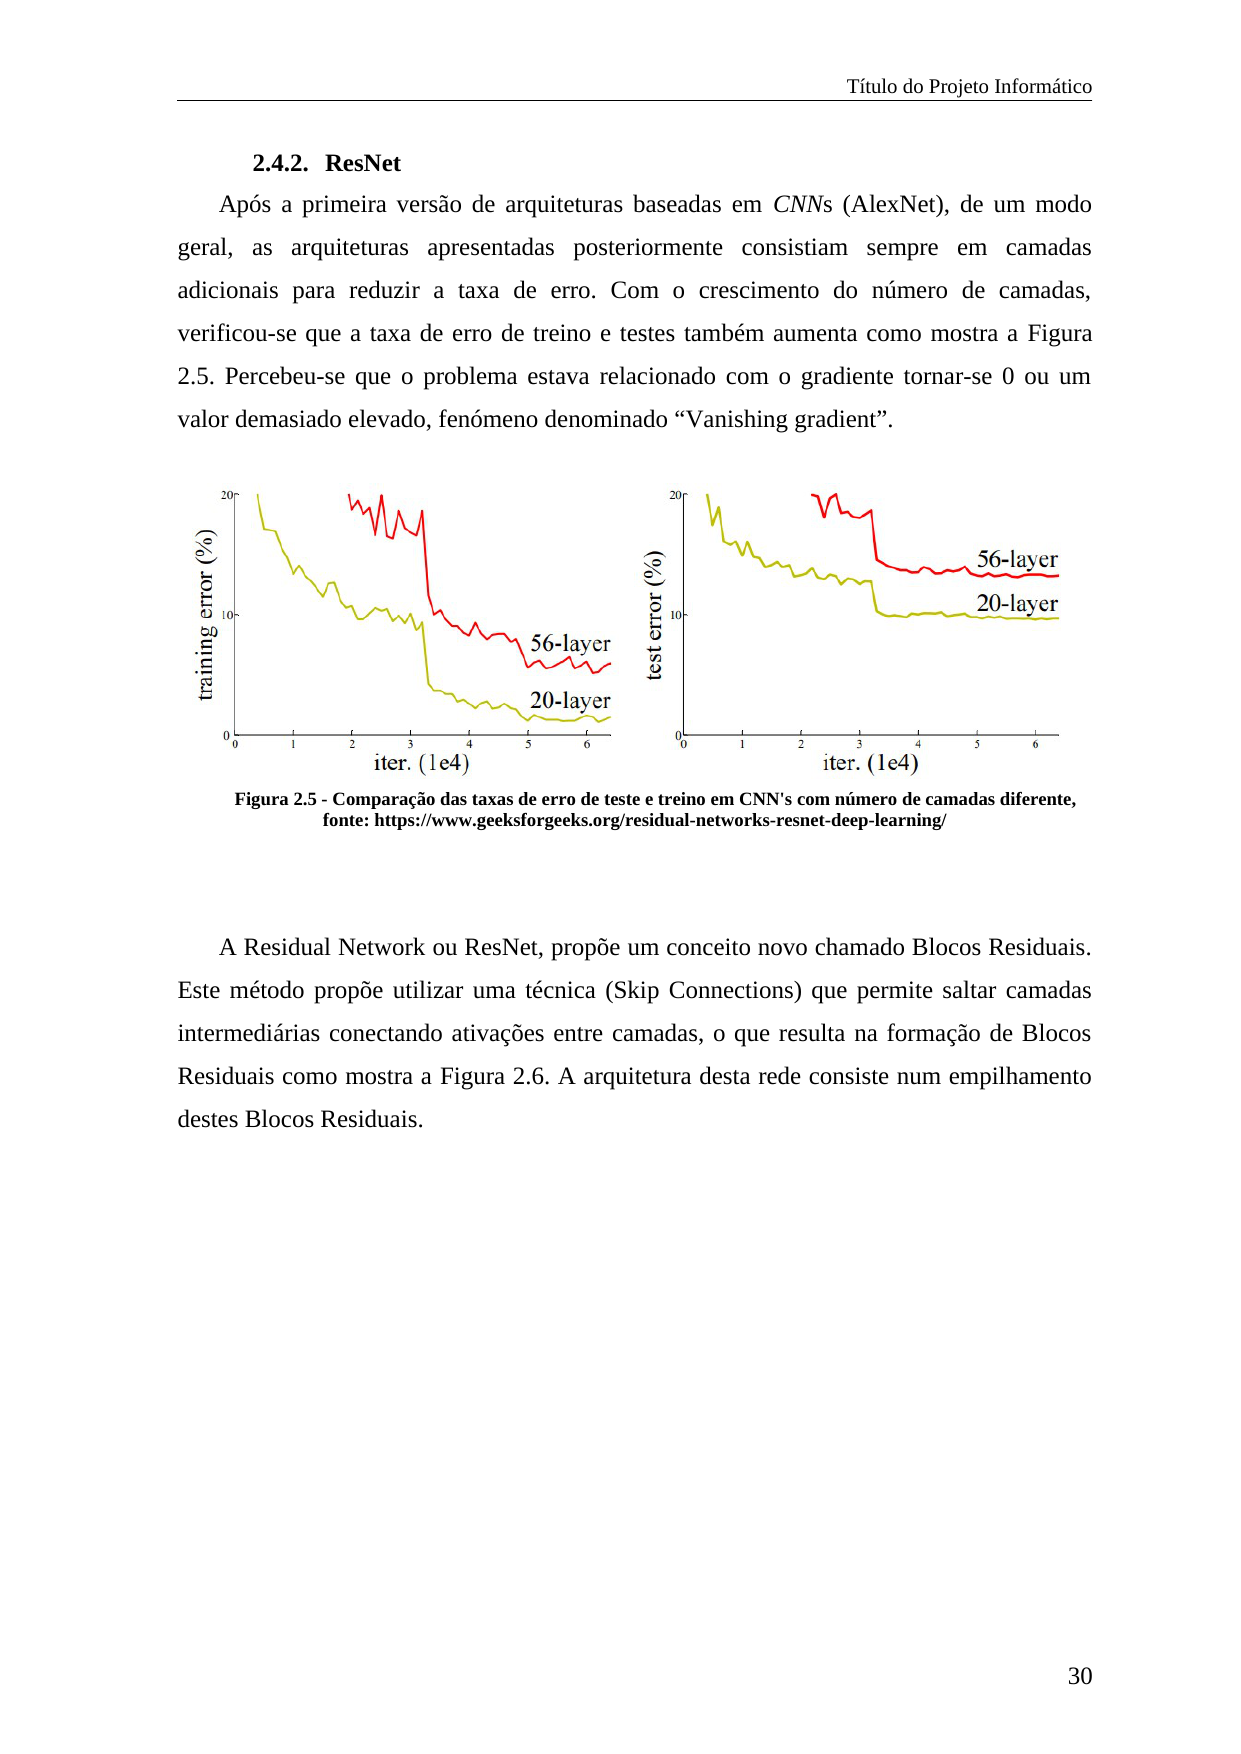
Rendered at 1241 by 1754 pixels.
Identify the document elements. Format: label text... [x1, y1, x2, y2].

text Após a primeira versão de arquiteturas baseadas em CNNs (AlexNet), de um modo geral, as arquiteturas apresentadas posteriormente consistiam sempre em camadas adicionais para reduzir a taxa de erro. Com o crescimento do número de camadas, verificou-se que a taxa de erro de treino e testes também aumenta como mostra a Figura 2.5. Percebeu-se que o problema estava relacionado com o gradiente tornar-se 0 ou um valor demasiado elevado, fenómeno denominado “Vanishing gradient”. [177, 189, 1092, 433]
text A Residual Network ou ResNet, propõe um conceito novo chamado Blocos Residuais. Este método propõe utilizar uma técnica (Skip Connections) que permite saltar camadas intermediárias conectando ativações entre camadas, o que resulta na formação de Blocos Residuais como mostra a Figura 2.6. A arquitetura desta rede consiste num empilhamento destes Blocos Residuais. [177, 932, 1092, 1133]
subtitle ResNet [252, 148, 1092, 176]
picture [177, 469, 1093, 779]
